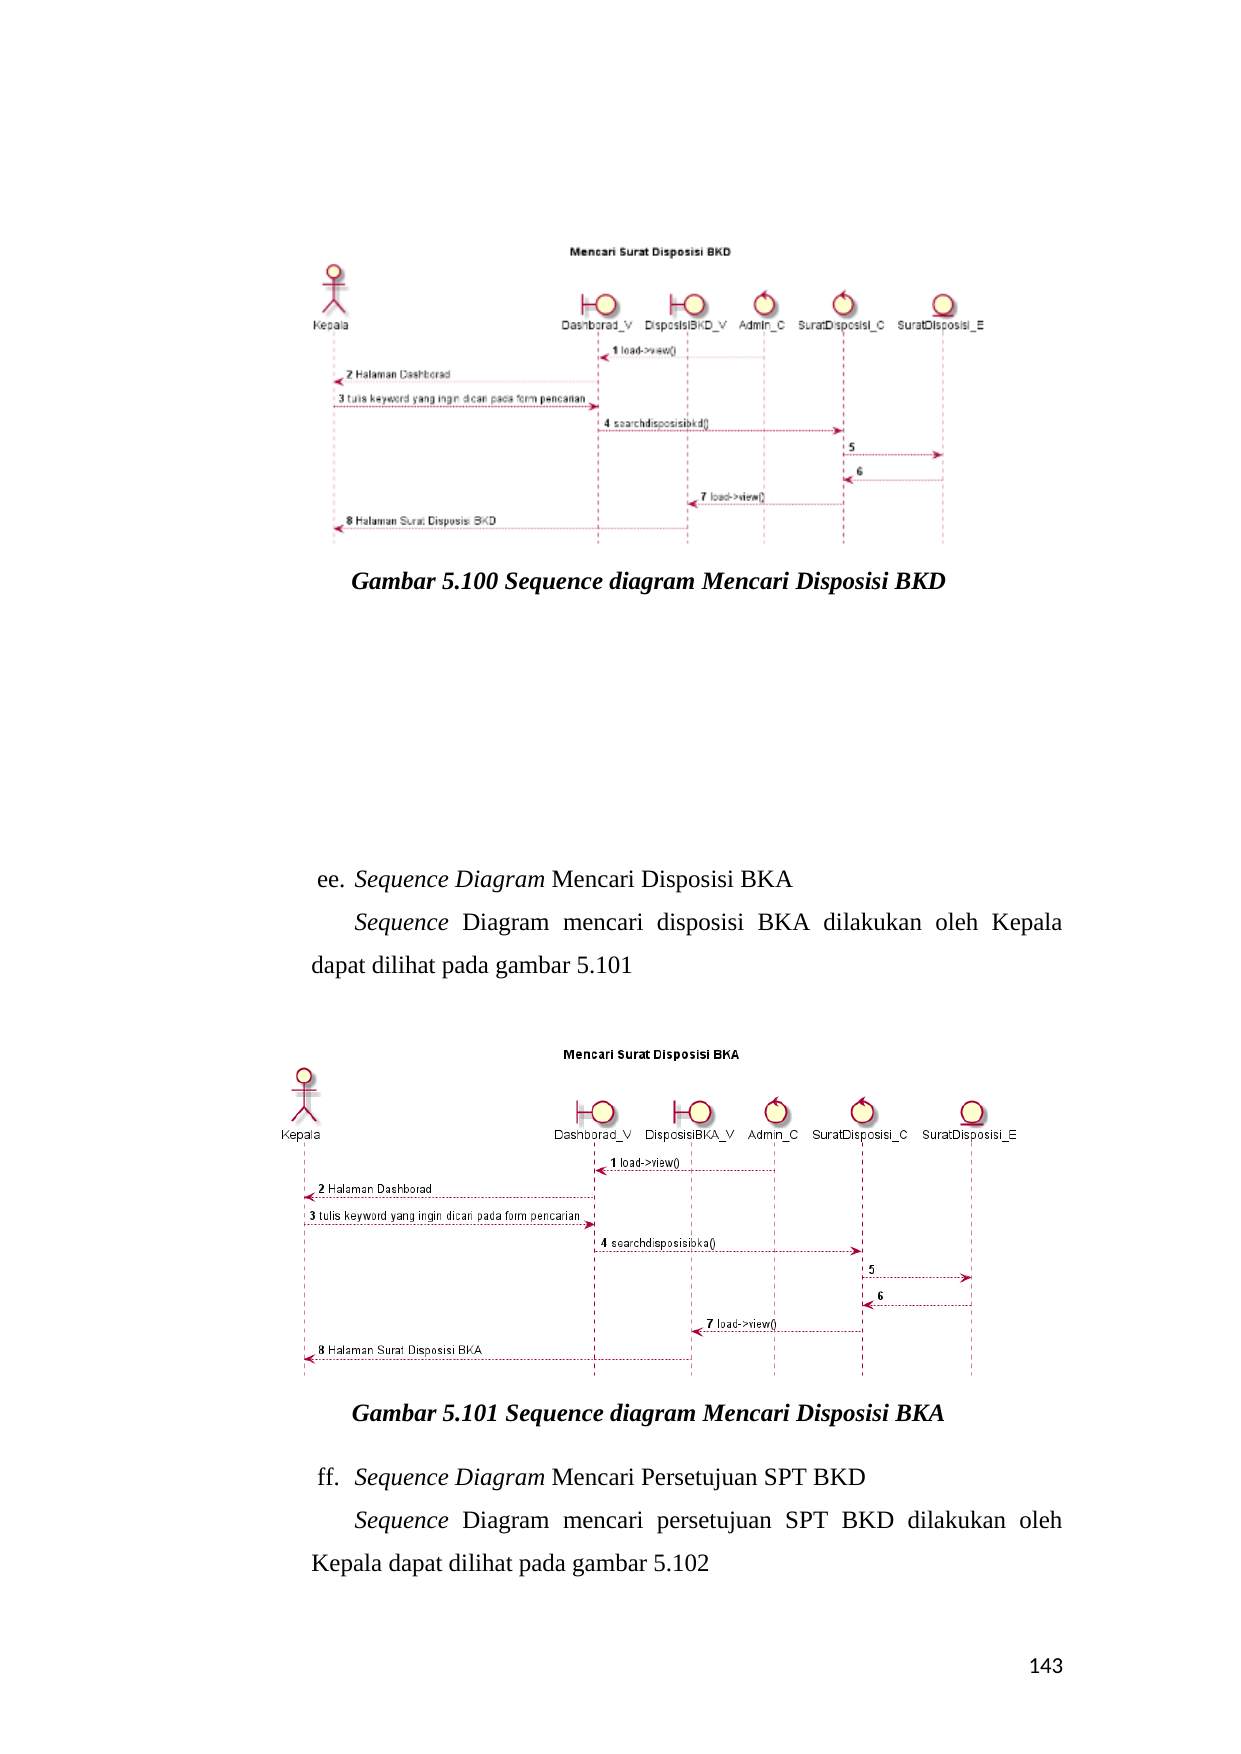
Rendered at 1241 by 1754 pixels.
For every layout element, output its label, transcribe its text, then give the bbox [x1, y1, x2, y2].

text Gambar 5.101 Sequence diagram Mencari Disposisi BKA [236, 1398, 1063, 1426]
picture [274, 1036, 1025, 1384]
picture [307, 236, 992, 552]
list Sequence Diagram Mencari Disposisi BKA [317, 864, 1063, 893]
list Sequence Diagram mencari persetujuan SPT BKD dilakukan oleh Kepala dapat dilihat pada gambar 5.102 [311, 1505, 1063, 1577]
list Sequence Diagram Mencari Persetujuan SPT BKD [317, 1462, 1063, 1490]
text Gambar 5.100 Sequence diagram Mencari Disposisi BKD [236, 566, 1063, 594]
list Sequence Diagram mencari disposisi BKA dilakukan oleh Kepala dapat dilihat pada gambar 5.101 [311, 907, 1063, 979]
